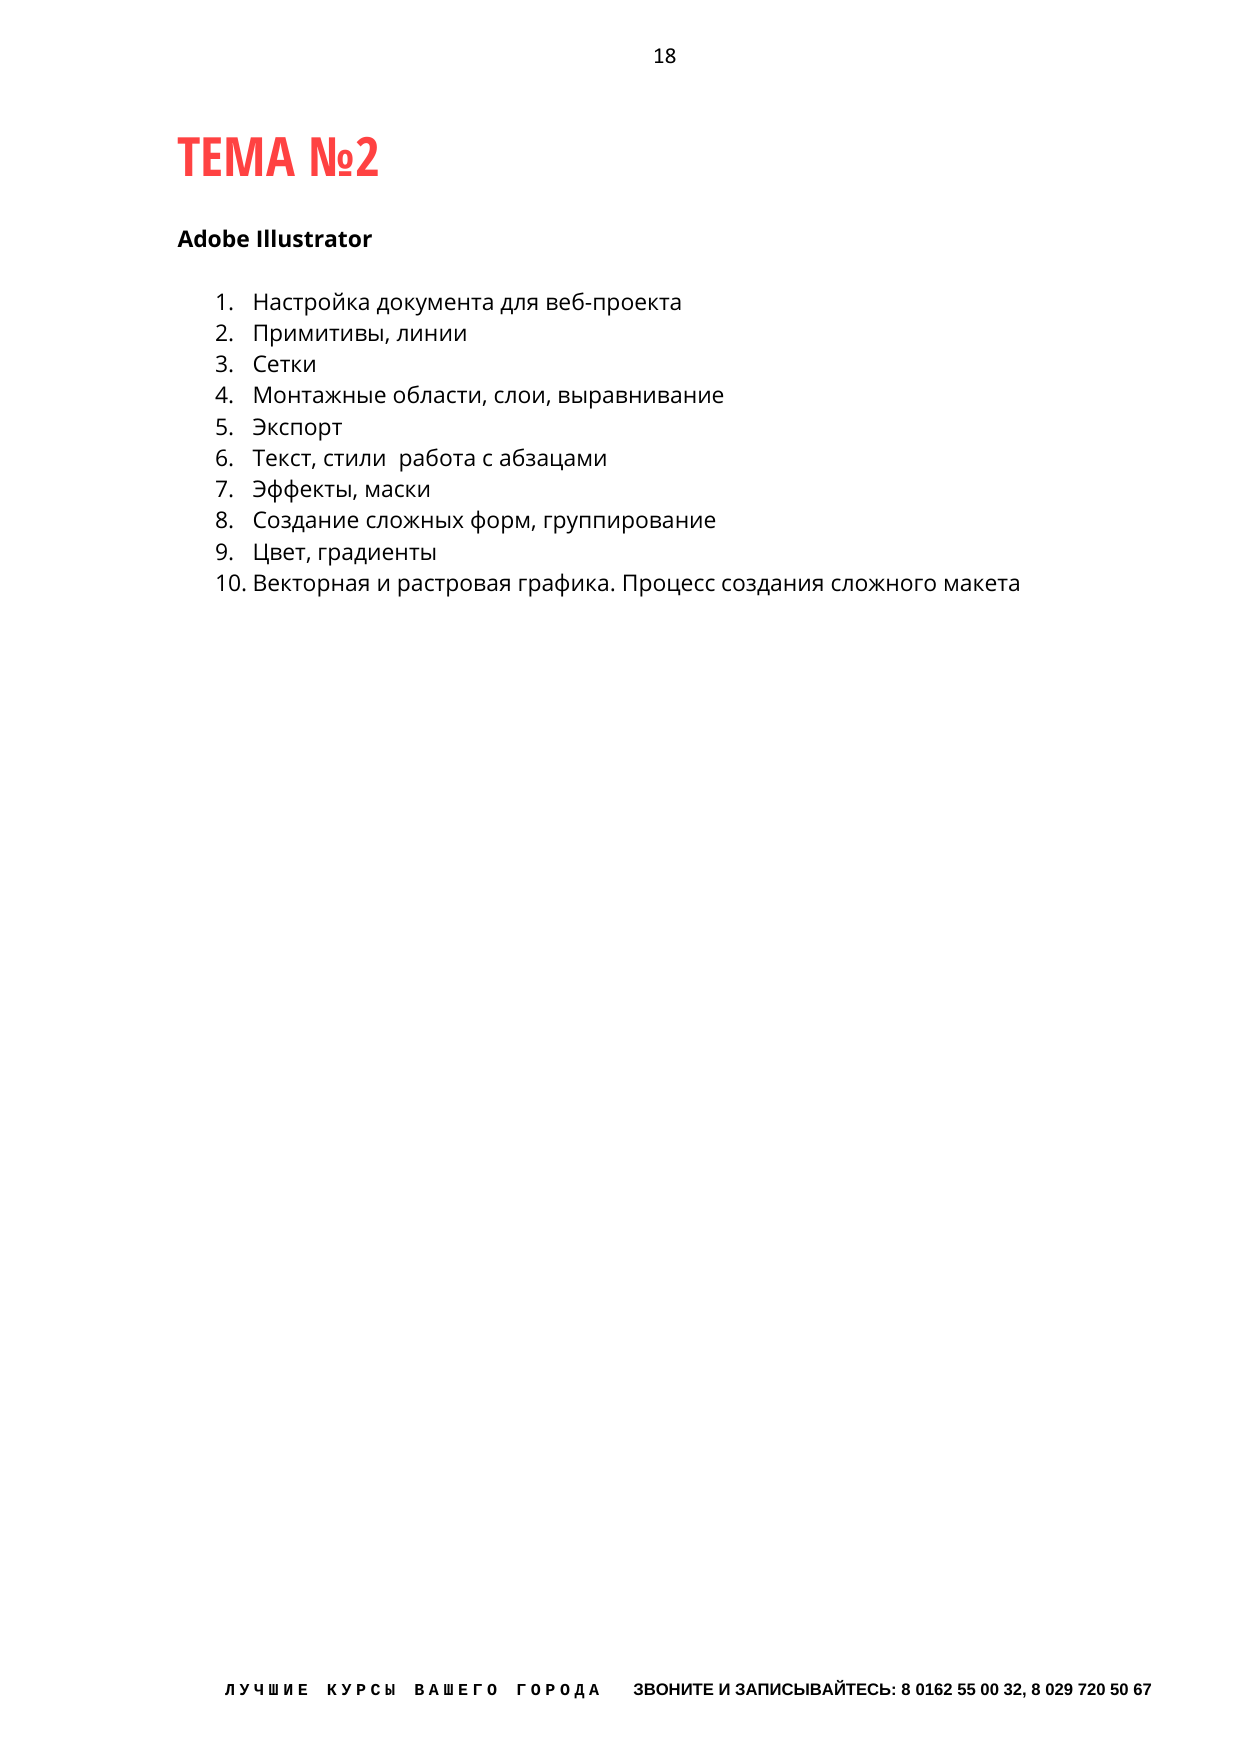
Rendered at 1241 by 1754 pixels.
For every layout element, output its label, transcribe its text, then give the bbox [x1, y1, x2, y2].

list Векторная и растровая графика. Процесс создания сложного макета [215, 567, 1152, 598]
list Текст, стили работа с абзацами [215, 442, 1152, 473]
text Adobe Illustrator [177, 223, 1152, 254]
list Экспорт [215, 411, 1152, 442]
list Цвет, градиенты [215, 536, 1152, 567]
list Создание сложных форм, группирование [215, 504, 1152, 536]
list Эффекты, маски [215, 473, 1152, 504]
list Сетки [215, 348, 1152, 379]
list Настройка документа для вeб-проекта [215, 286, 1152, 317]
list Примитивы, линии [215, 317, 1152, 348]
title ТЕМА №2 [177, 118, 1152, 192]
list Монтажные области, слои, выравнивание [215, 379, 1152, 411]
